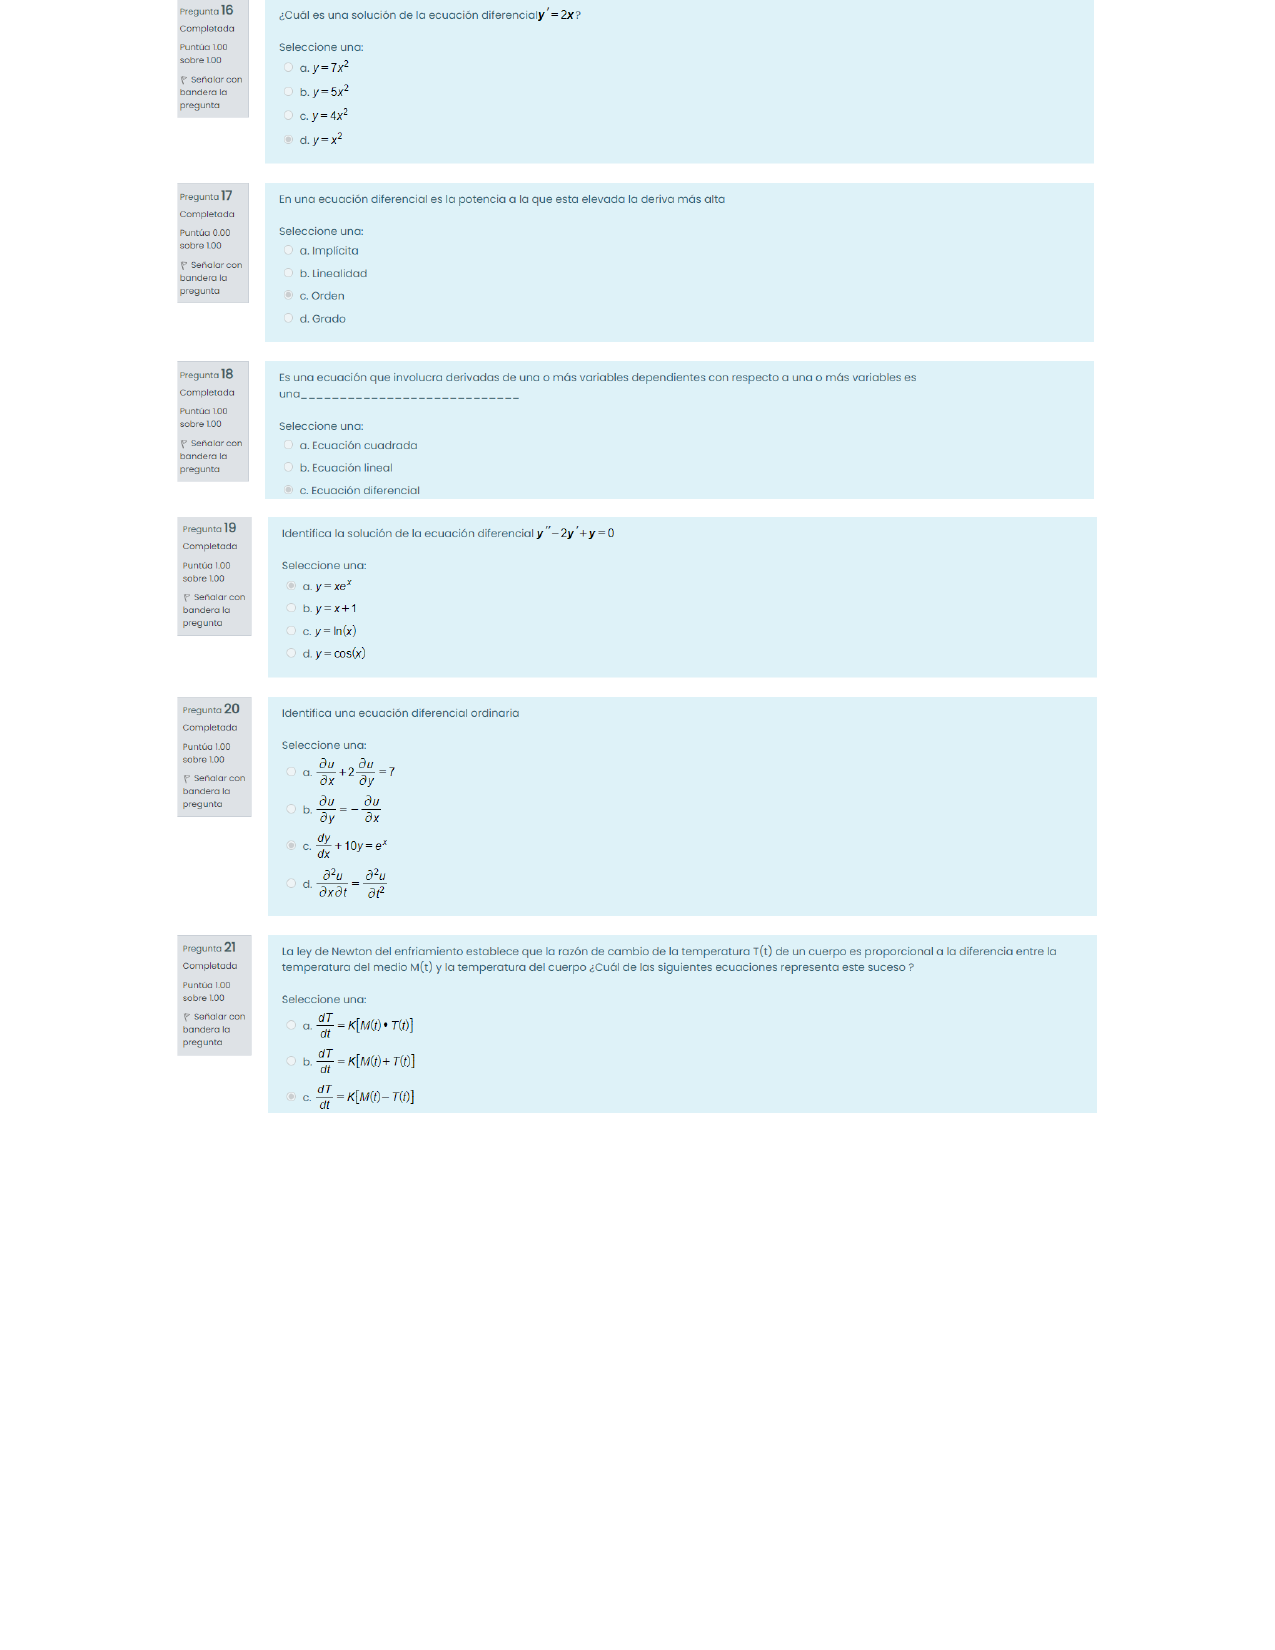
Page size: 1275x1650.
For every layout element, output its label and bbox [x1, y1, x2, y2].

picture [177, 517, 1098, 1113]
picture [177, 0, 1098, 499]
